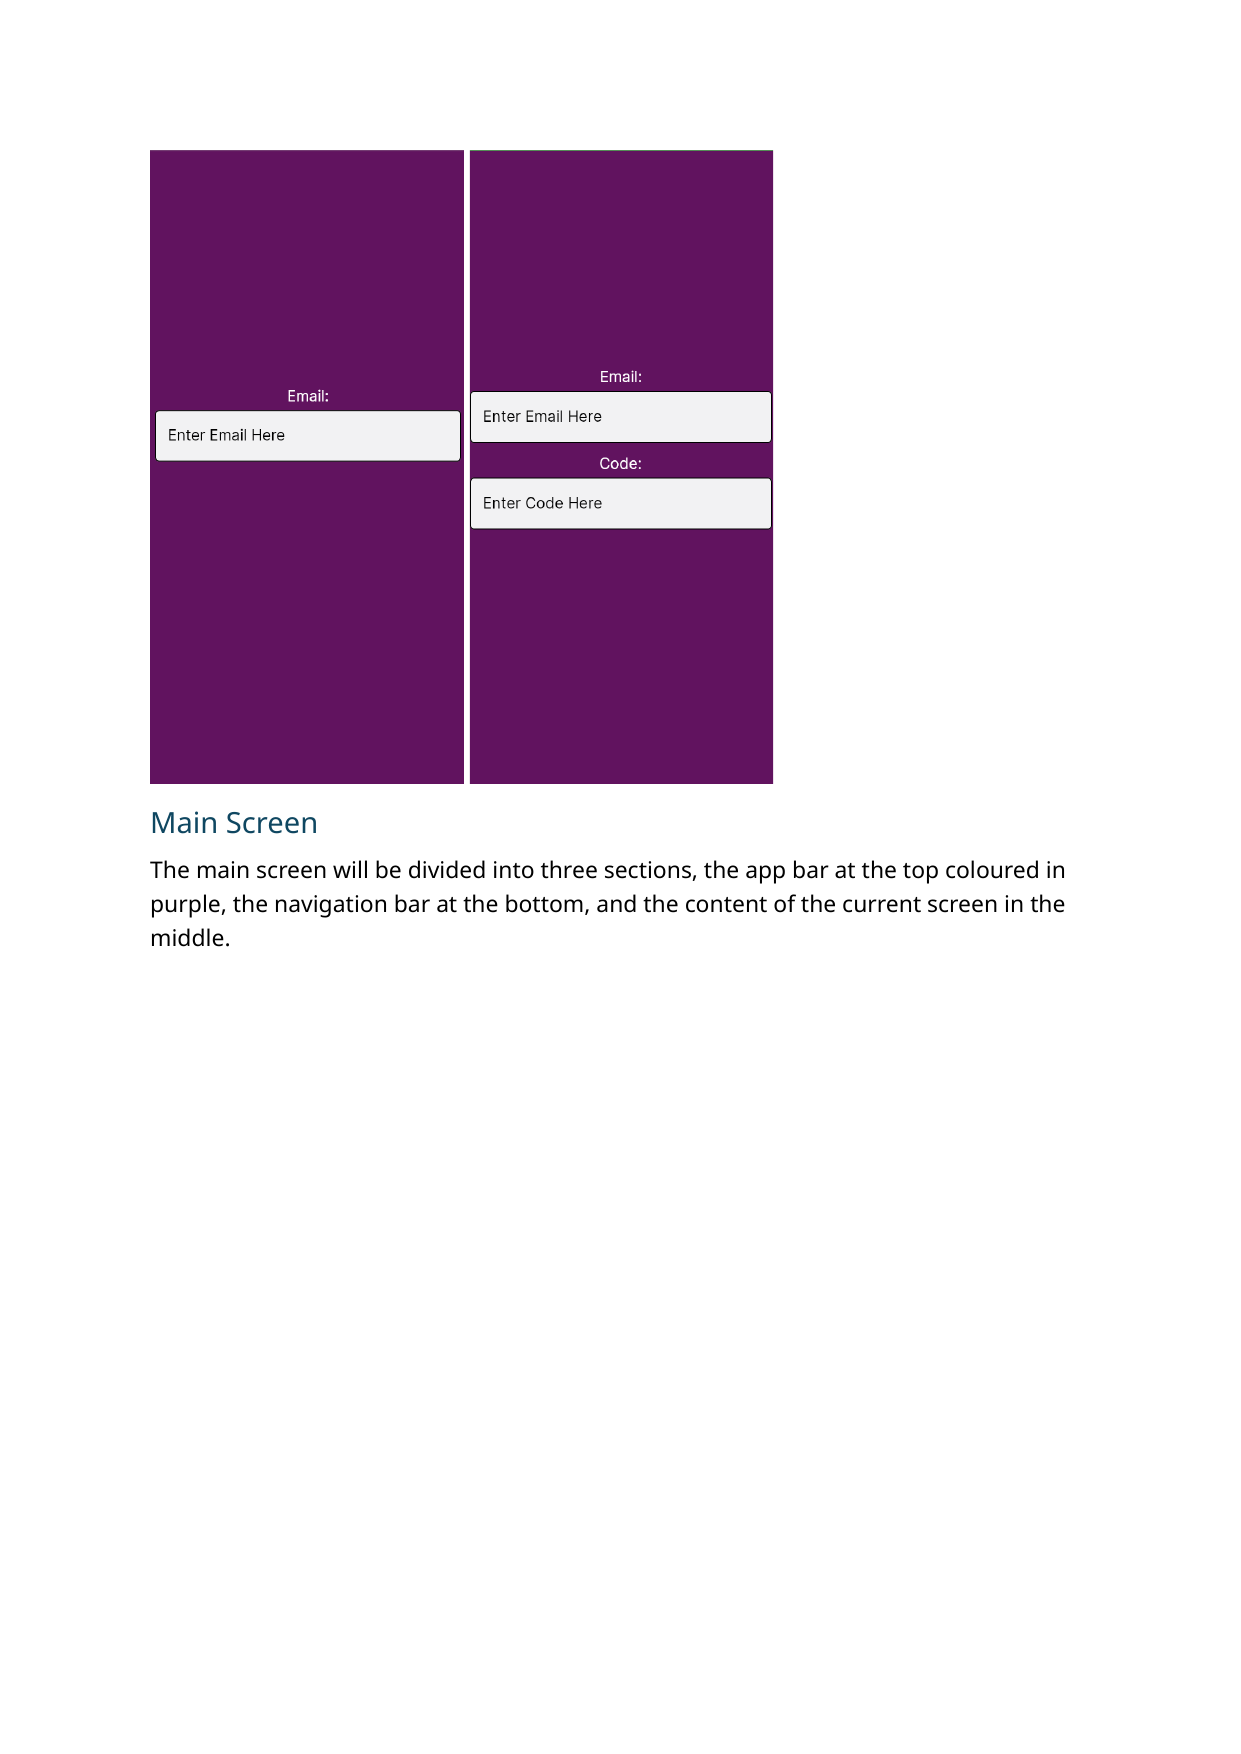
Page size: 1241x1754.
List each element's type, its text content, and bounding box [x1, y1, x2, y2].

picture [469, 150, 774, 784]
text The main screen will be divided into three sections, the app bar at the top coloured in purple, the navigation bar at the bottom, and the content of the current screen in the middle. [150, 854, 1090, 953]
picture [150, 150, 464, 784]
subtitle Main Screen [150, 803, 1090, 842]
